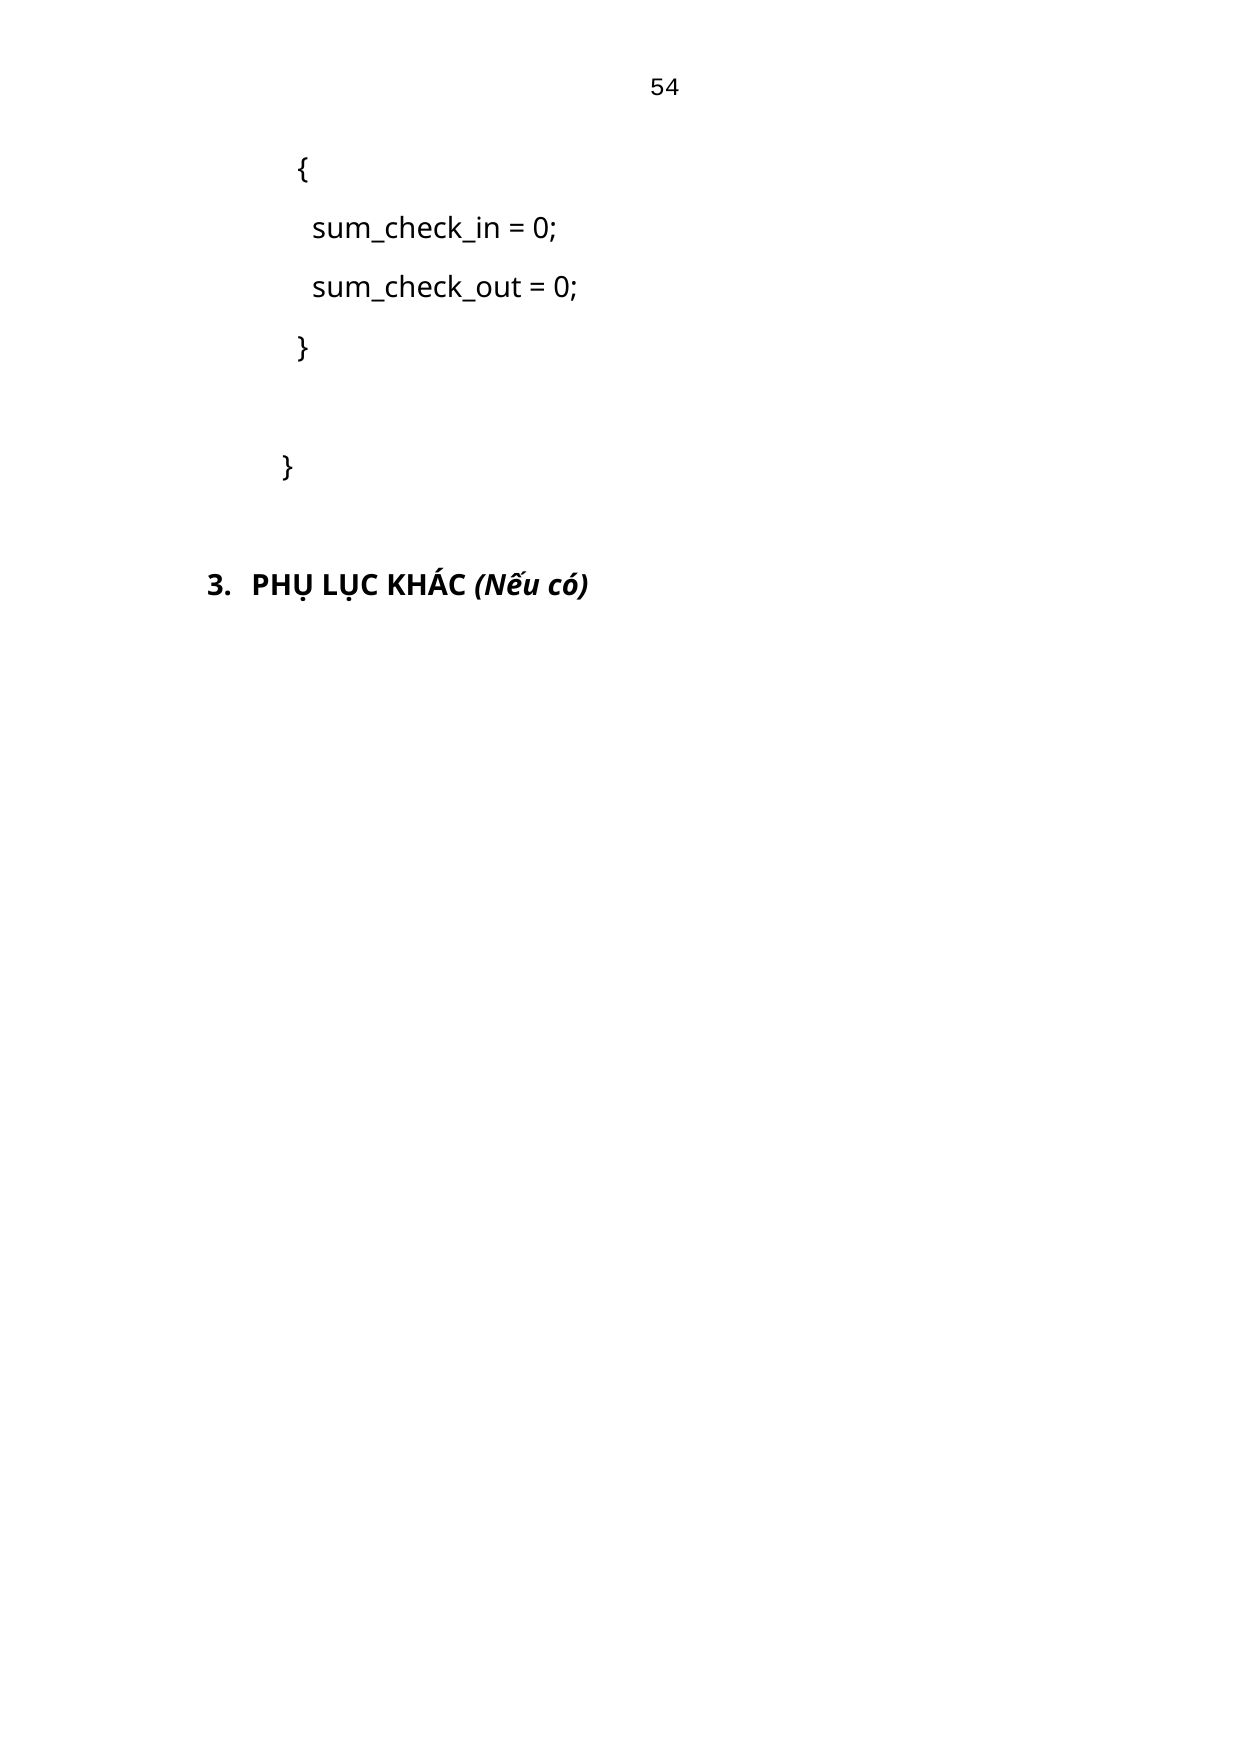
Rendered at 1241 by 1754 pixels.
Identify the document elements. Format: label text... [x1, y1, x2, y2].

list } [282, 445, 1122, 485]
list { [282, 148, 1122, 187]
list sum_check_out = 0; [282, 267, 1122, 306]
list sum_check_in = 0; [282, 207, 1122, 247]
list PHỤ LỤC KHÁC (Nếu có) [207, 564, 1122, 604]
list } [282, 326, 1122, 366]
